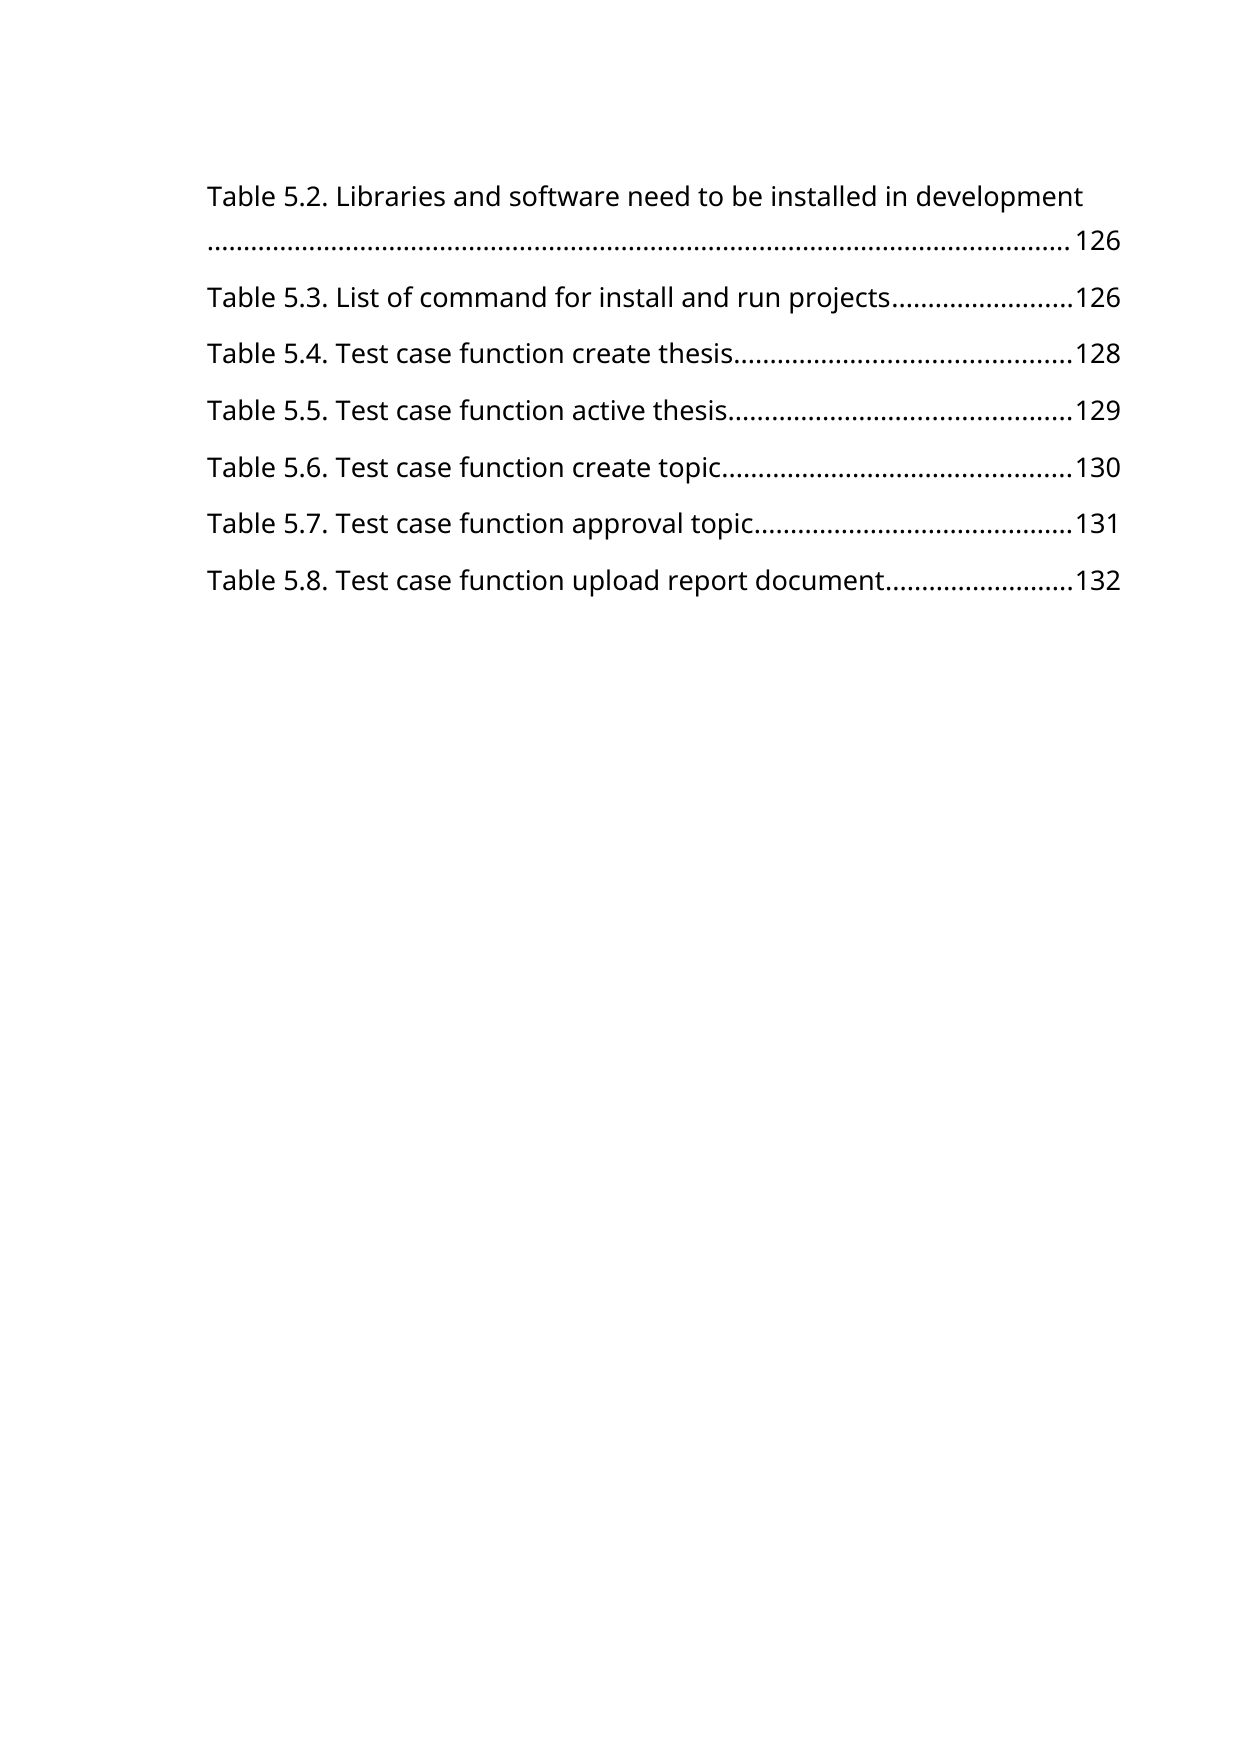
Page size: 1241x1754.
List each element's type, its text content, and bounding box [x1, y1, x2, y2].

text Table 5.7. Test case function approval topic 131 [207, 505, 1122, 542]
text Table 5.2. Libraries and software need to be installed in development 126 [207, 177, 1122, 258]
text Table 5.5. Test case function active thesis 129 [207, 391, 1122, 428]
text Table 5.6. Test case function create topic 130 [207, 448, 1122, 485]
text Table 5.8. Test case function upload report document 132 [207, 561, 1122, 598]
text Table 5.4. Test case function create thesis 128 [207, 335, 1122, 372]
text Table 5.3. List of command for install and run projects 126 [207, 278, 1122, 315]
